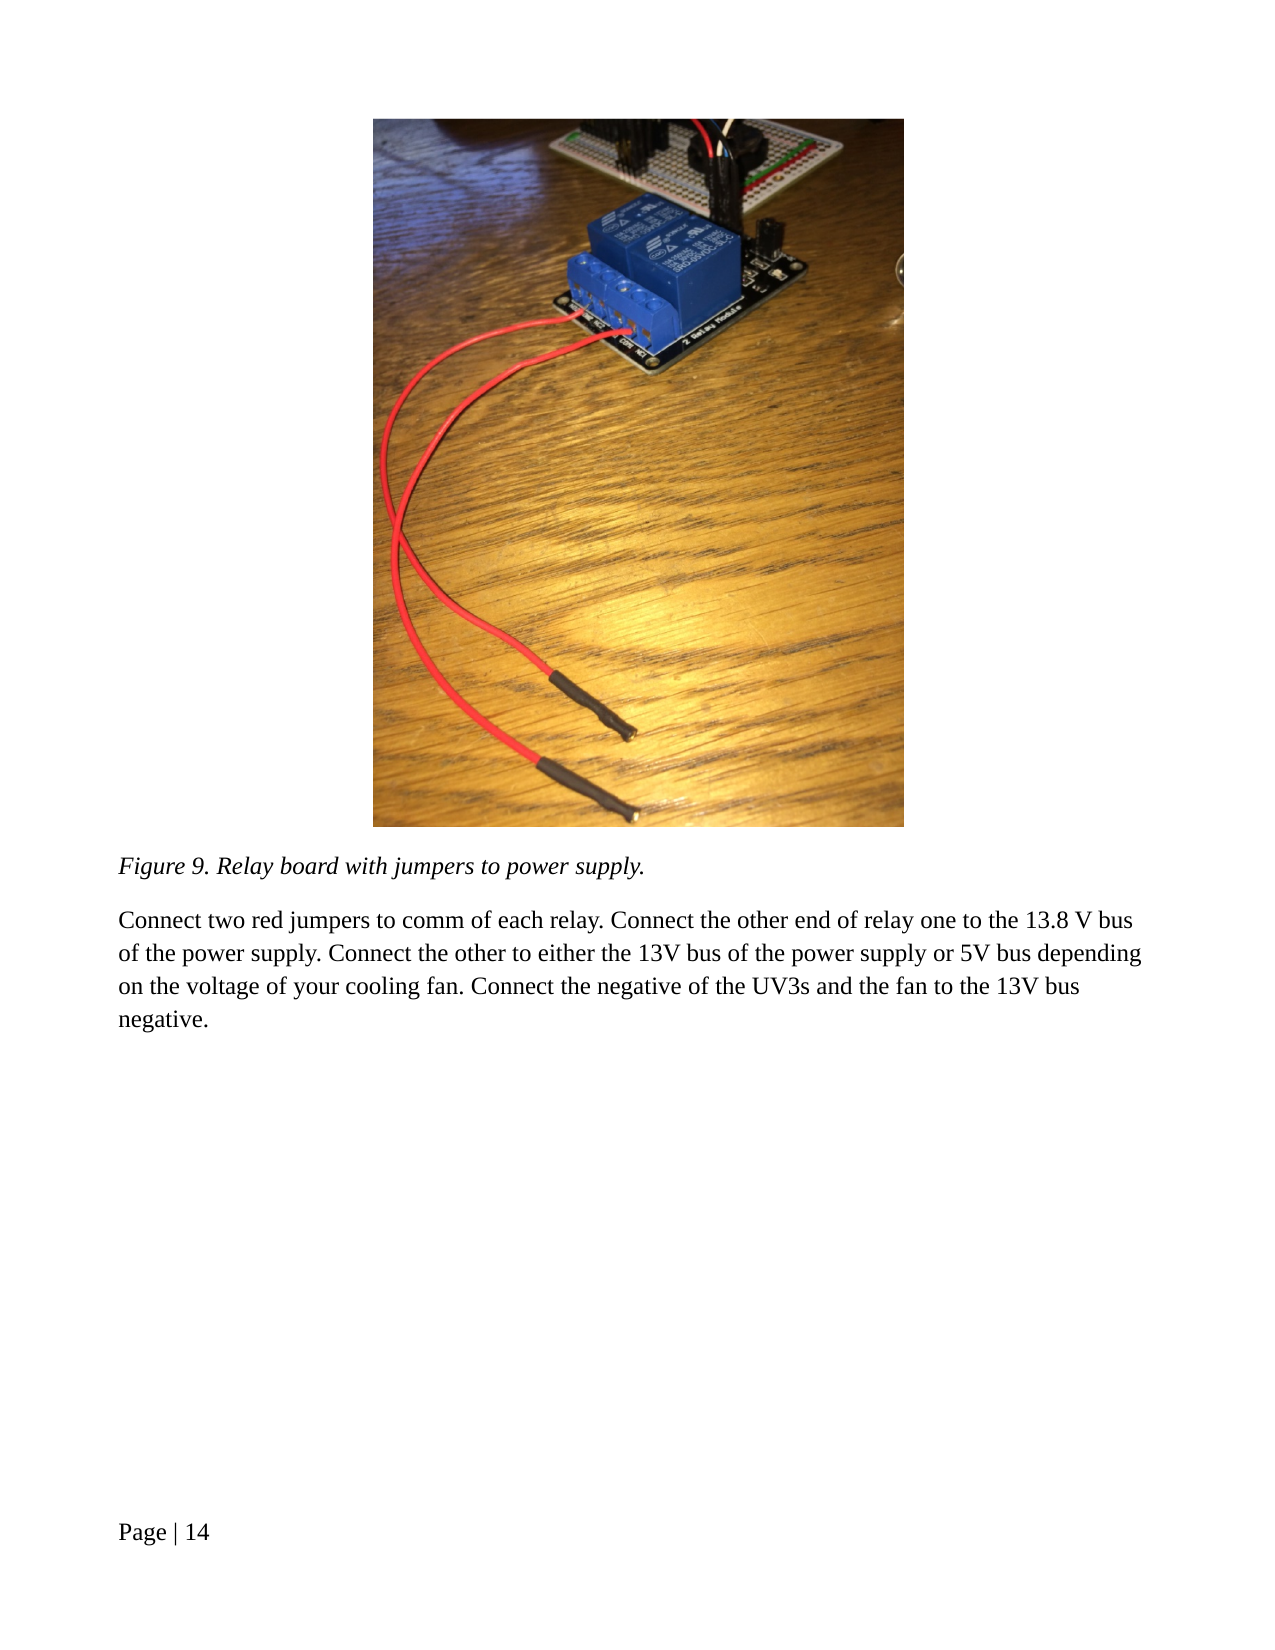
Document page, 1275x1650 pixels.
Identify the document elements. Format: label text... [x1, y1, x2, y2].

text Connect two red jumpers to comm of each relay. Connect the other end of relay one to the 13.8 V bus of the power supply. Connect the other to either the 13V bus of the power supply or 5V bus depending on the voltage of your cooling fan. Connect the negative of the UV3s and the fan to the 13V bus negative. [118, 905, 1157, 1033]
text Figure 9. Relay board with jumpers to power supply. [118, 851, 1157, 880]
picture [373, 119, 904, 826]
